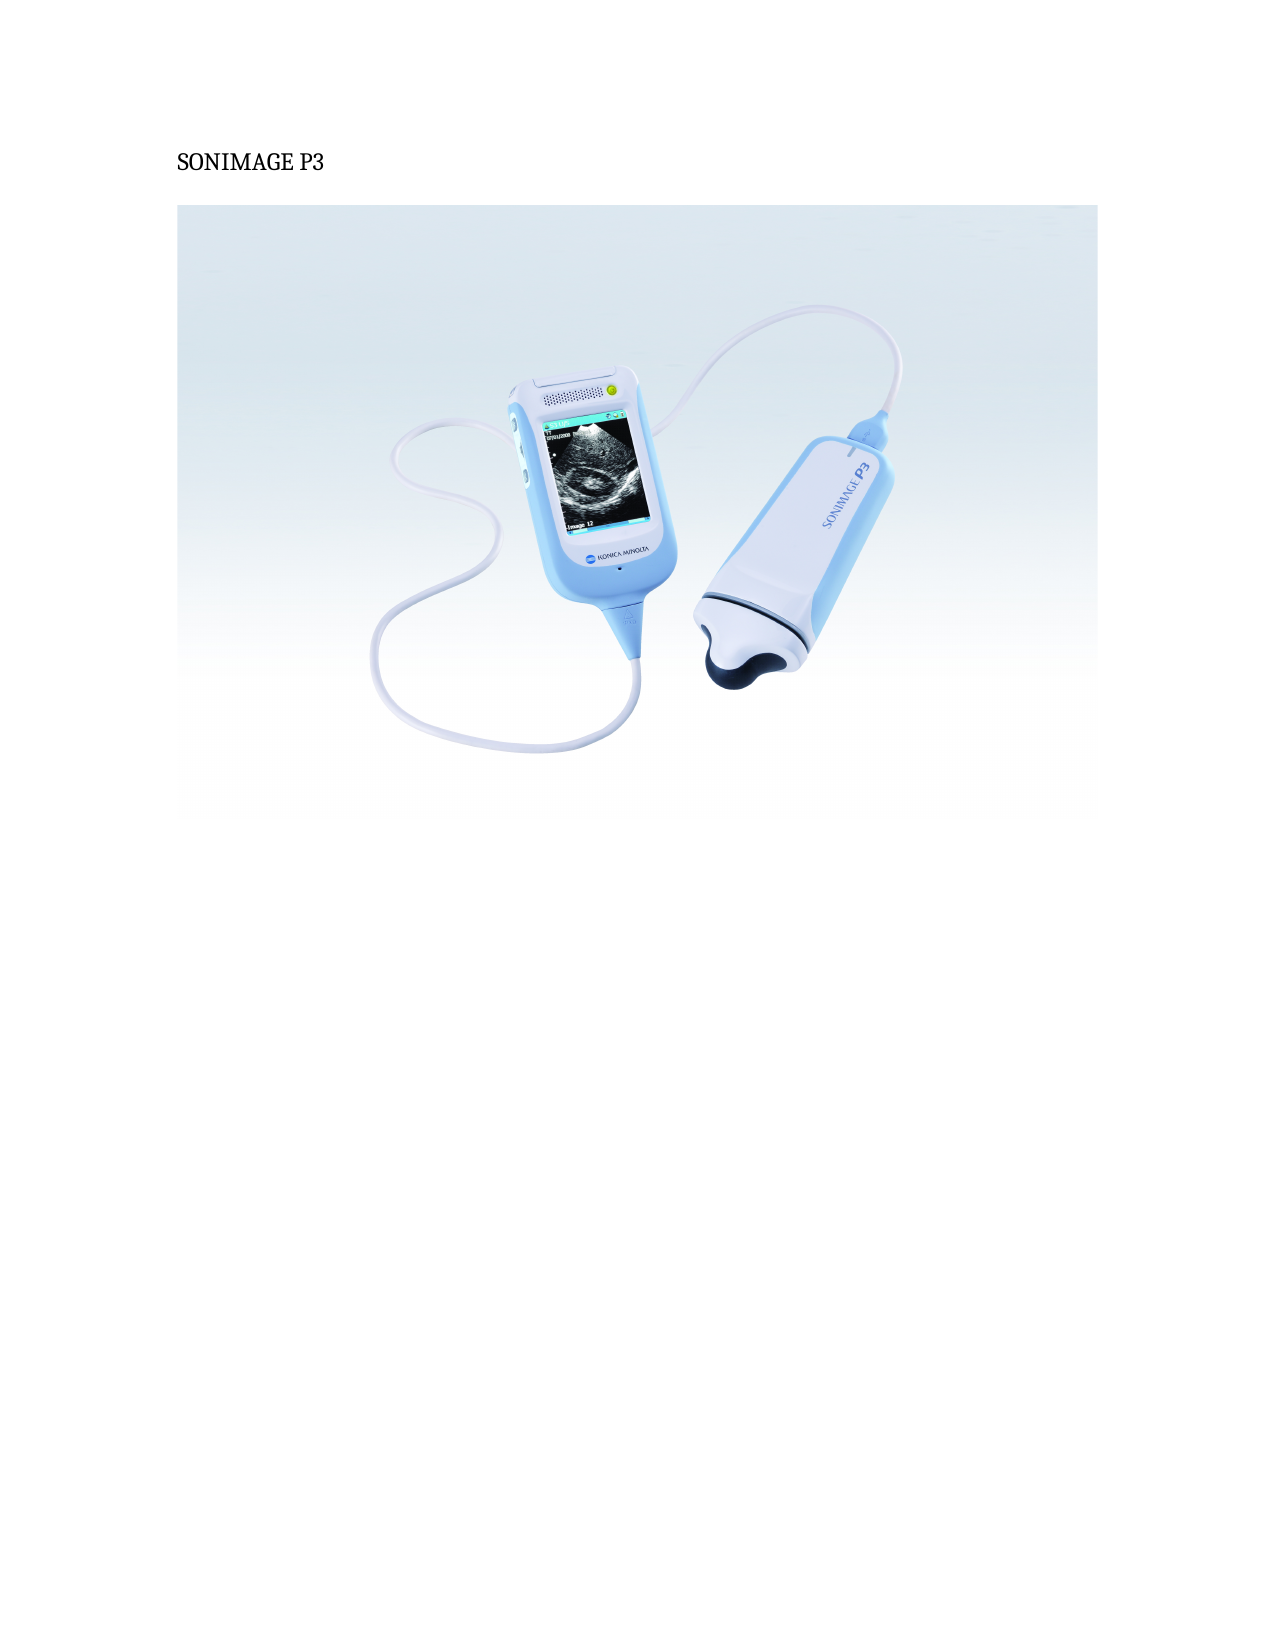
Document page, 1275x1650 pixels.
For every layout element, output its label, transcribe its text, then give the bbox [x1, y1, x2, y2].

text SONIMAGE P3 [177, 148, 1098, 176]
picture [177, 205, 1098, 819]
